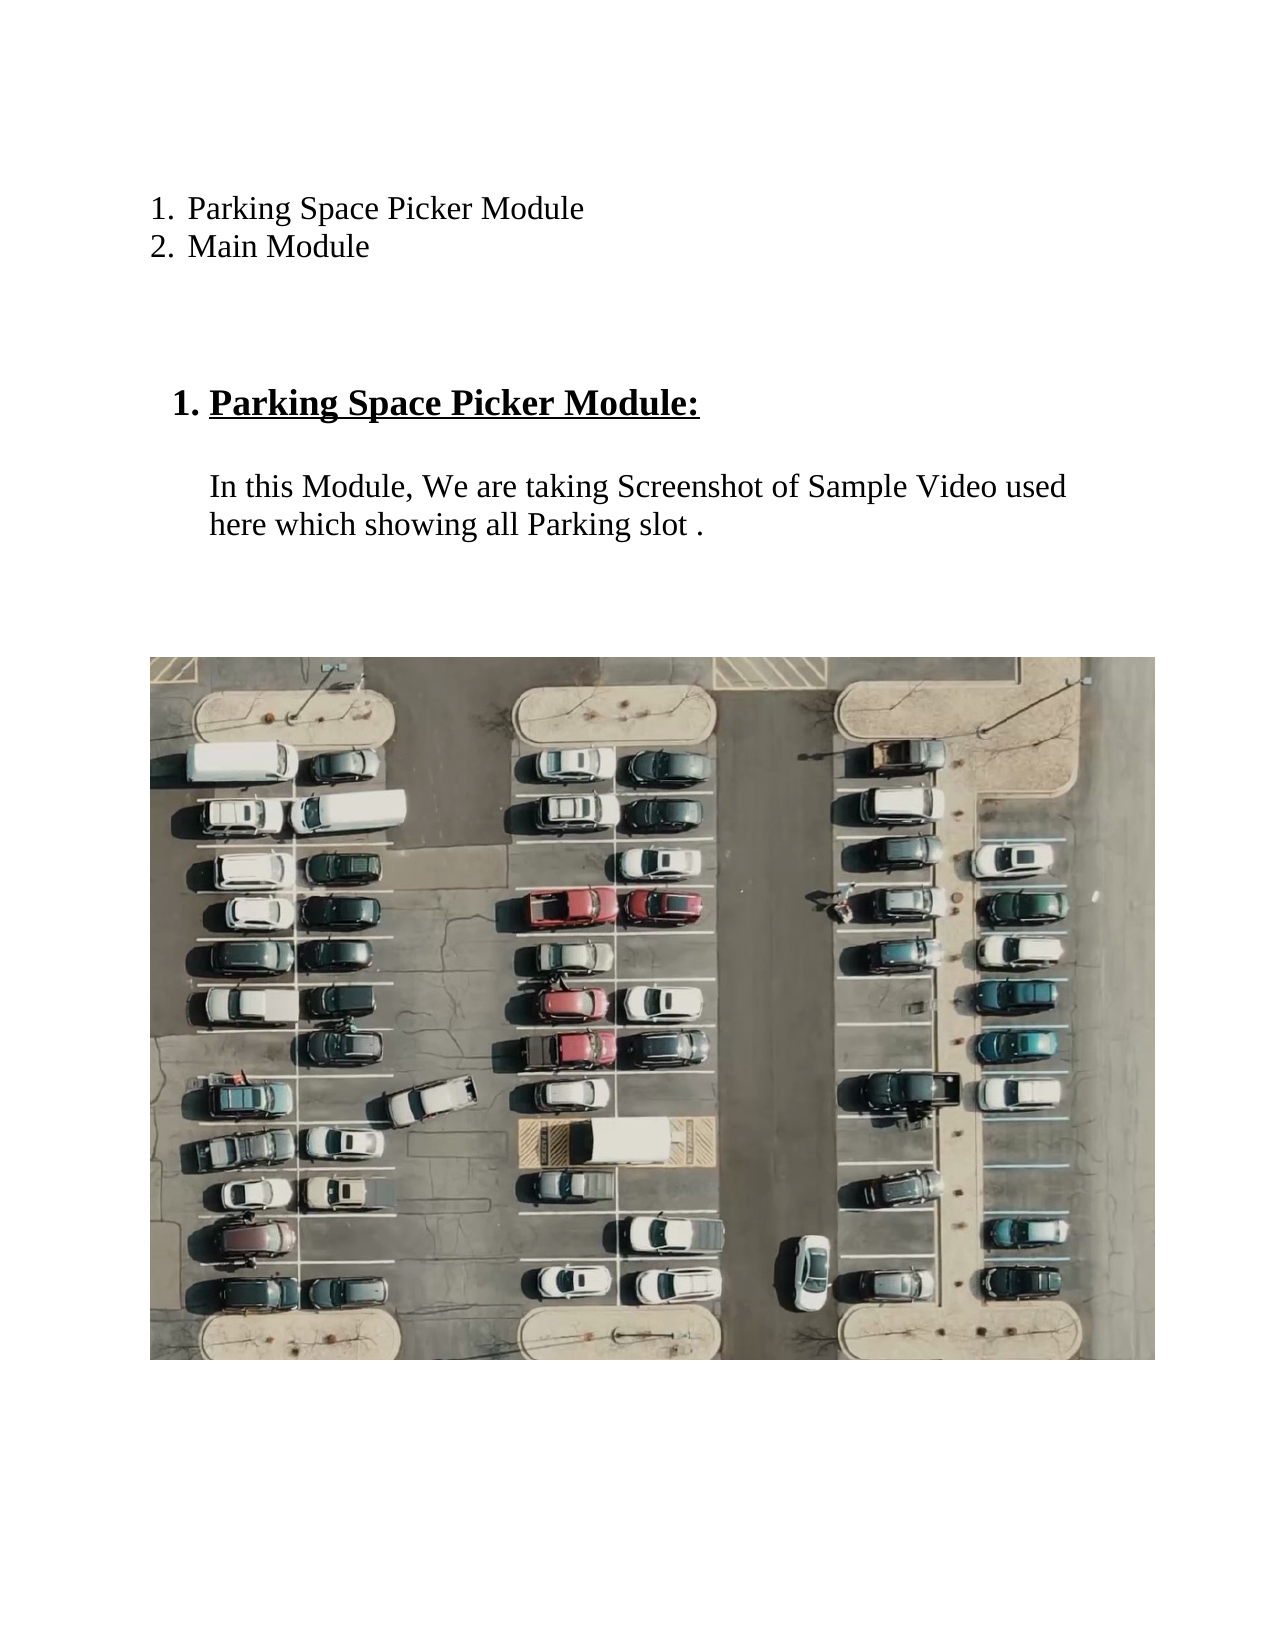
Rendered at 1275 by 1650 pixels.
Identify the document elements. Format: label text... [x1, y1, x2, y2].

list Parking Space Picker Module [150, 188, 1125, 227]
picture [150, 657, 1155, 1360]
list Main Module [150, 227, 1125, 265]
list In this Module, We are taking Screenshot of Sample Video used here which showing all Parking slot . [209, 466, 1125, 543]
list Parking Space Picker Module: [172, 380, 1125, 423]
